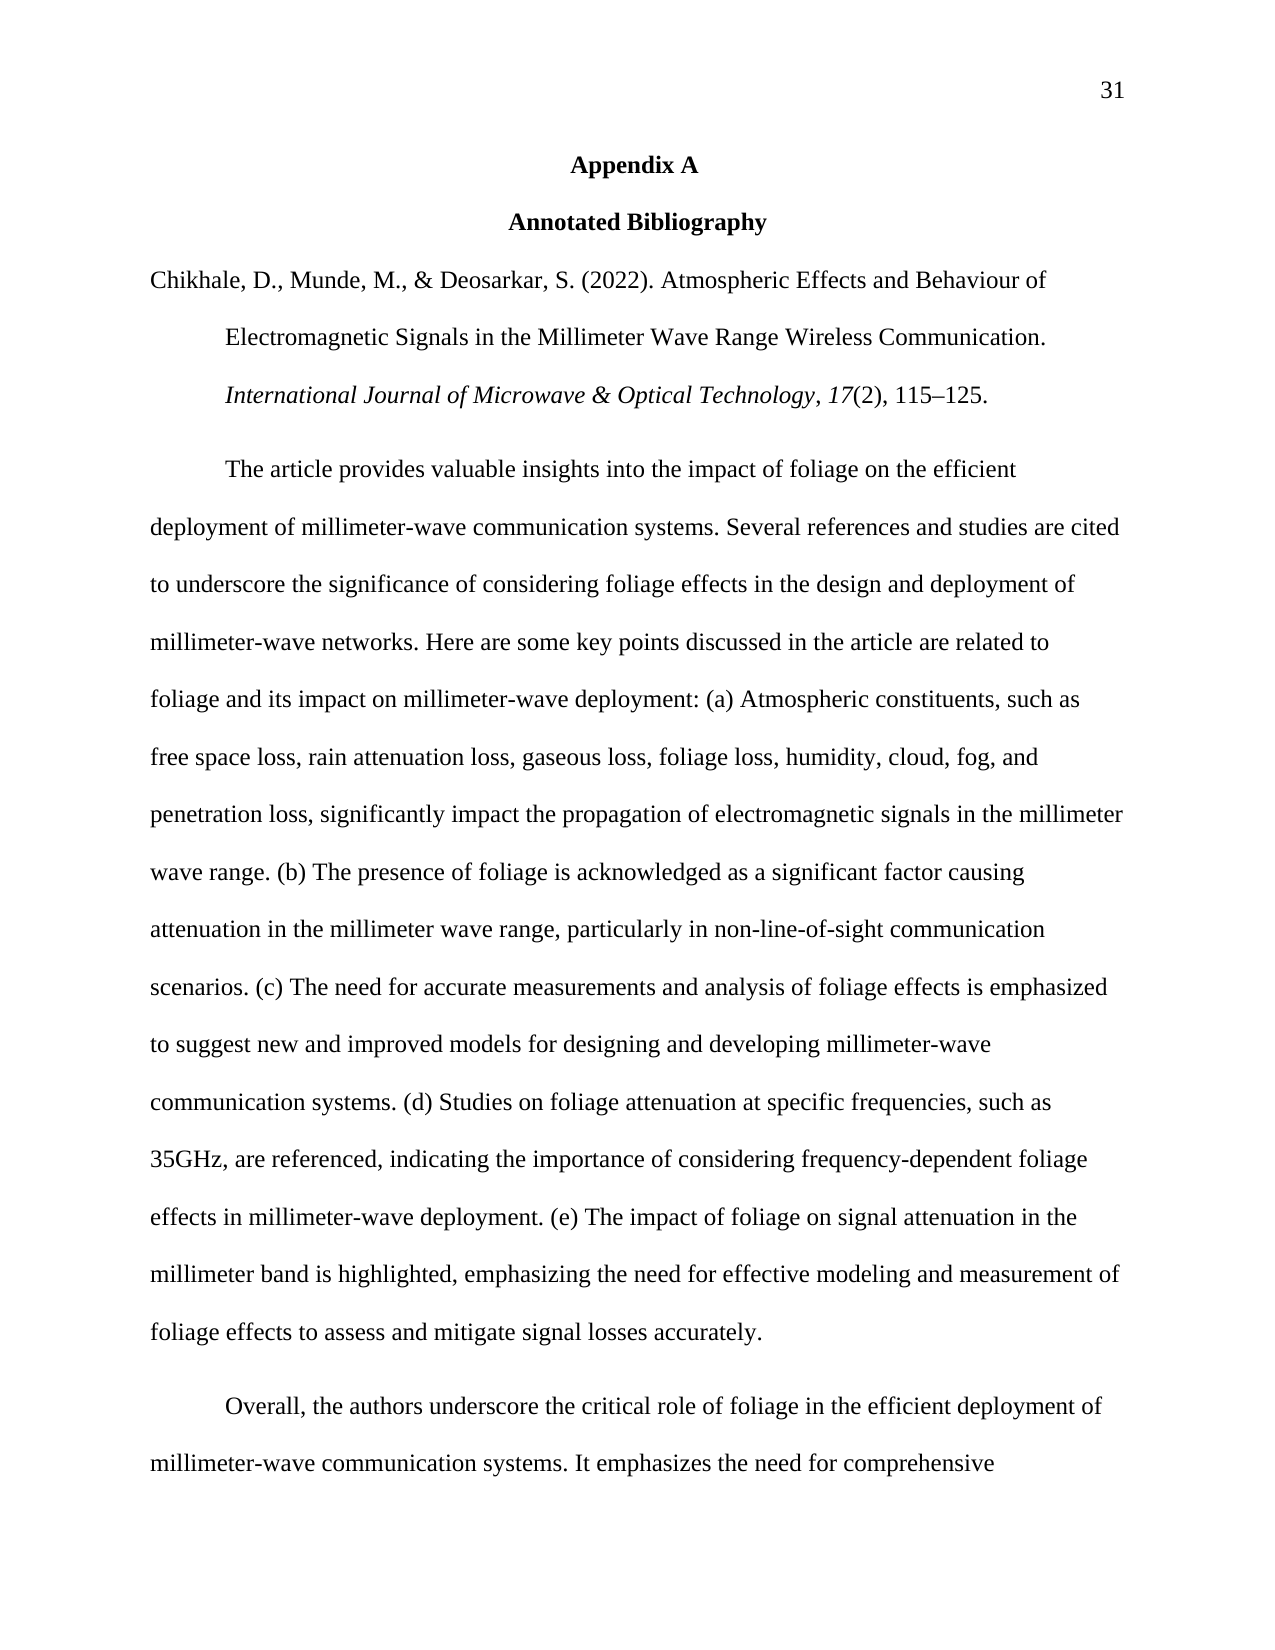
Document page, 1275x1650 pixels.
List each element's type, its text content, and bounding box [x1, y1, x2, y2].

text The article provides valuable insights into the impact of foliage on the efficient deployment of millimeter-wave communication systems. Several references and studies are cited to underscore the significance of considering foliage effects in the design and deployment of millimeter-wave networks. Here are some key points discussed in the article are related to foliage and its impact on millimeter-wave deployment: (a) Atmospheric constituents, such as free space loss, rain attenuation loss, gaseous loss, foliage loss, humidity, cloud, fog, and penetration loss, significantly impact the propagation of electromagnetic signals in the millimeter wave range. (b) The presence of foliage is acknowledged as a significant factor causing attenuation in the millimeter wave range, particularly in non-line-of-sight communication scenarios. (c) The need for accurate measurements and analysis of foliage effects is emphasized to suggest new and improved models for designing and developing millimeter-wave communication systems. (d) Studies on foliage attenuation at specific frequencies, such as 35GHz, are referenced, indicating the importance of considering frequency-dependent foliage effects in millimeter-wave deployment. (e) The impact of foliage on signal attenuation in the millimeter band is highlighted, emphasizing the need for effective modeling and measurement of foliage effects to assess and mitigate signal losses accurately. [150, 454, 1125, 1345]
subtitle Appendix A Annotated Bibliography [150, 150, 1125, 236]
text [150, 1391, 1125, 1477]
text Chikhale, D., Munde, M., & Deosarkar, S. (2022). Atmospheric Effects and Behaviour of Electromagnetic Signals in the Millimeter Wave Range Wireless Communication. International Journal of Microwave & Optical Technology, 17(2), 115–125. [85, 265, 1125, 409]
